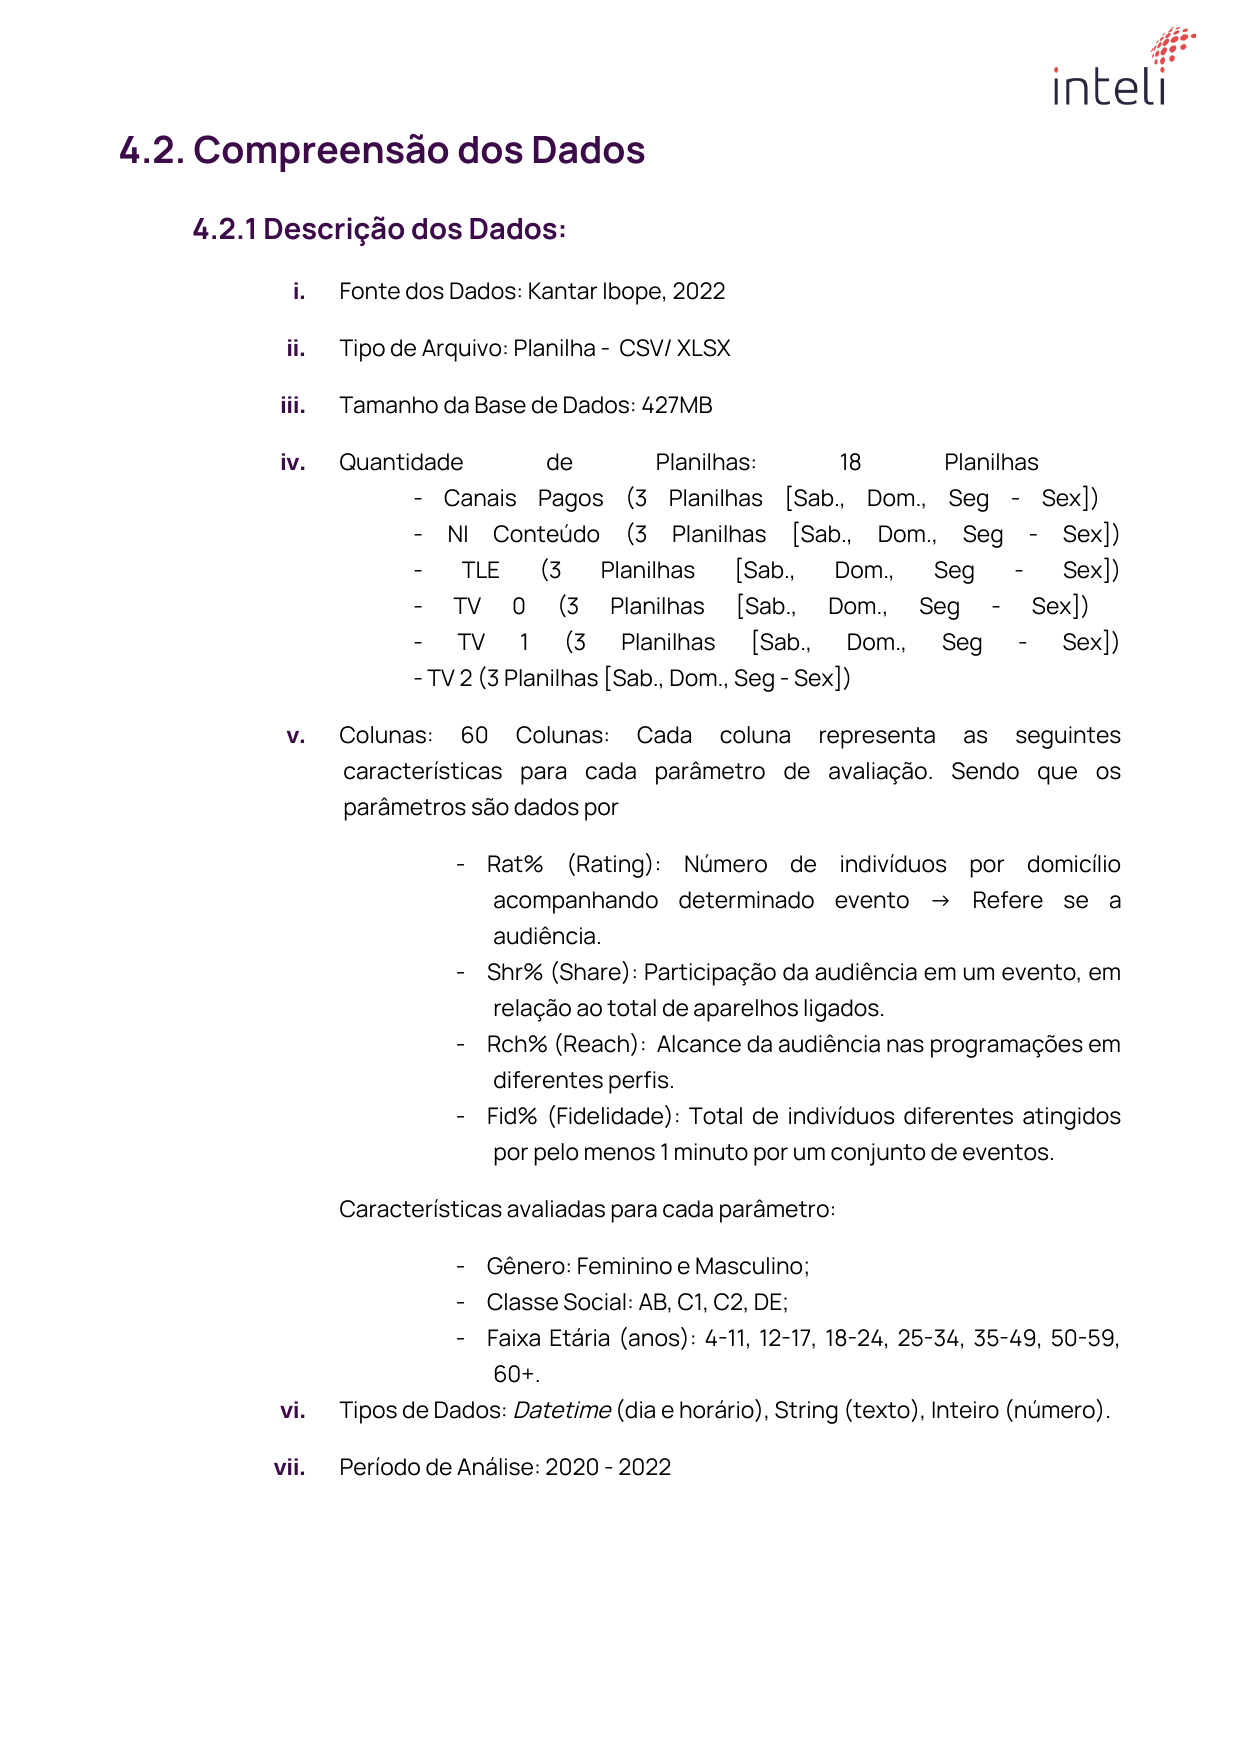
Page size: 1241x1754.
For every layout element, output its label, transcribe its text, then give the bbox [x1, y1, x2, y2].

list Tamanho da Base de Dados: 427MB [306, 389, 1122, 420]
list Gênero: Feminino e Masculino; [456, 1250, 1122, 1281]
list Rat% (Rating): Número de indivíduos por domicílio acompanhando determinado evento -> Refere se a audiência. [456, 848, 1122, 951]
list Período de Análise: 2020 - 2022 [306, 1451, 1122, 1482]
list Colunas: 60 Colunas: Cada coluna representa as seguintes características para cada parâmetro de avaliação. Sendo que os parâmetros são dados por [306, 719, 1122, 822]
list Tipos de Dados: Datetime (dia e horário), String (texto), Inteiro (número). [306, 1394, 1122, 1425]
list Faixa Etária (anos): 4-11, 12-17, 18-24, 25-34, 35-49, 50-59, 60+. [456, 1322, 1122, 1389]
list Tipo de Arquivo: Planilha - CSV/ XLSX [306, 332, 1122, 363]
list Classe Social: AB, C1, C2, DE; [456, 1286, 1122, 1317]
list Shr% (Share): Participação da audiência em um evento, em relação ao total de aparelhos ligados. [456, 956, 1122, 1023]
subtitle 4.2. Compreensão dos Dados [118, 124, 1122, 175]
list Fid% (Fidelidade): Total de indivíduos diferentes atingidos por pelo menos 1 minuto por um conjunto de eventos. [456, 1100, 1122, 1167]
list Fonte dos Dados: Kantar Ibope, 2022 [306, 275, 1122, 306]
list Rch% (Reach): Alcance da audiência nas programações em diferentes perfis. [456, 1028, 1122, 1095]
text Características avaliadas para cada parâmetro: [118, 1193, 1122, 1224]
list Quantidade de Planilhas: 18 Planilhas - Canais Pagos (3 Planilhas [Sab., Dom., Seg - Sex]) - NI Conteúdo (3 Planilhas [Sab., Dom., Seg - Sex]) - TLE (3 Planilhas [Sab., Dom., Seg - Sex]) - TV 0 (3 Planilhas [Sab., Dom., Seg - Sex]) - TV 1 (3 Planilhas [Sab., Dom., Seg - Sex]) - TV 2 (3 Planilhas [Sab., Dom., Seg - Sex]) [306, 446, 1122, 693]
picture [1054, 27, 1197, 105]
subtitle 4.2.1 Descrição dos Dados: [118, 208, 1122, 248]
